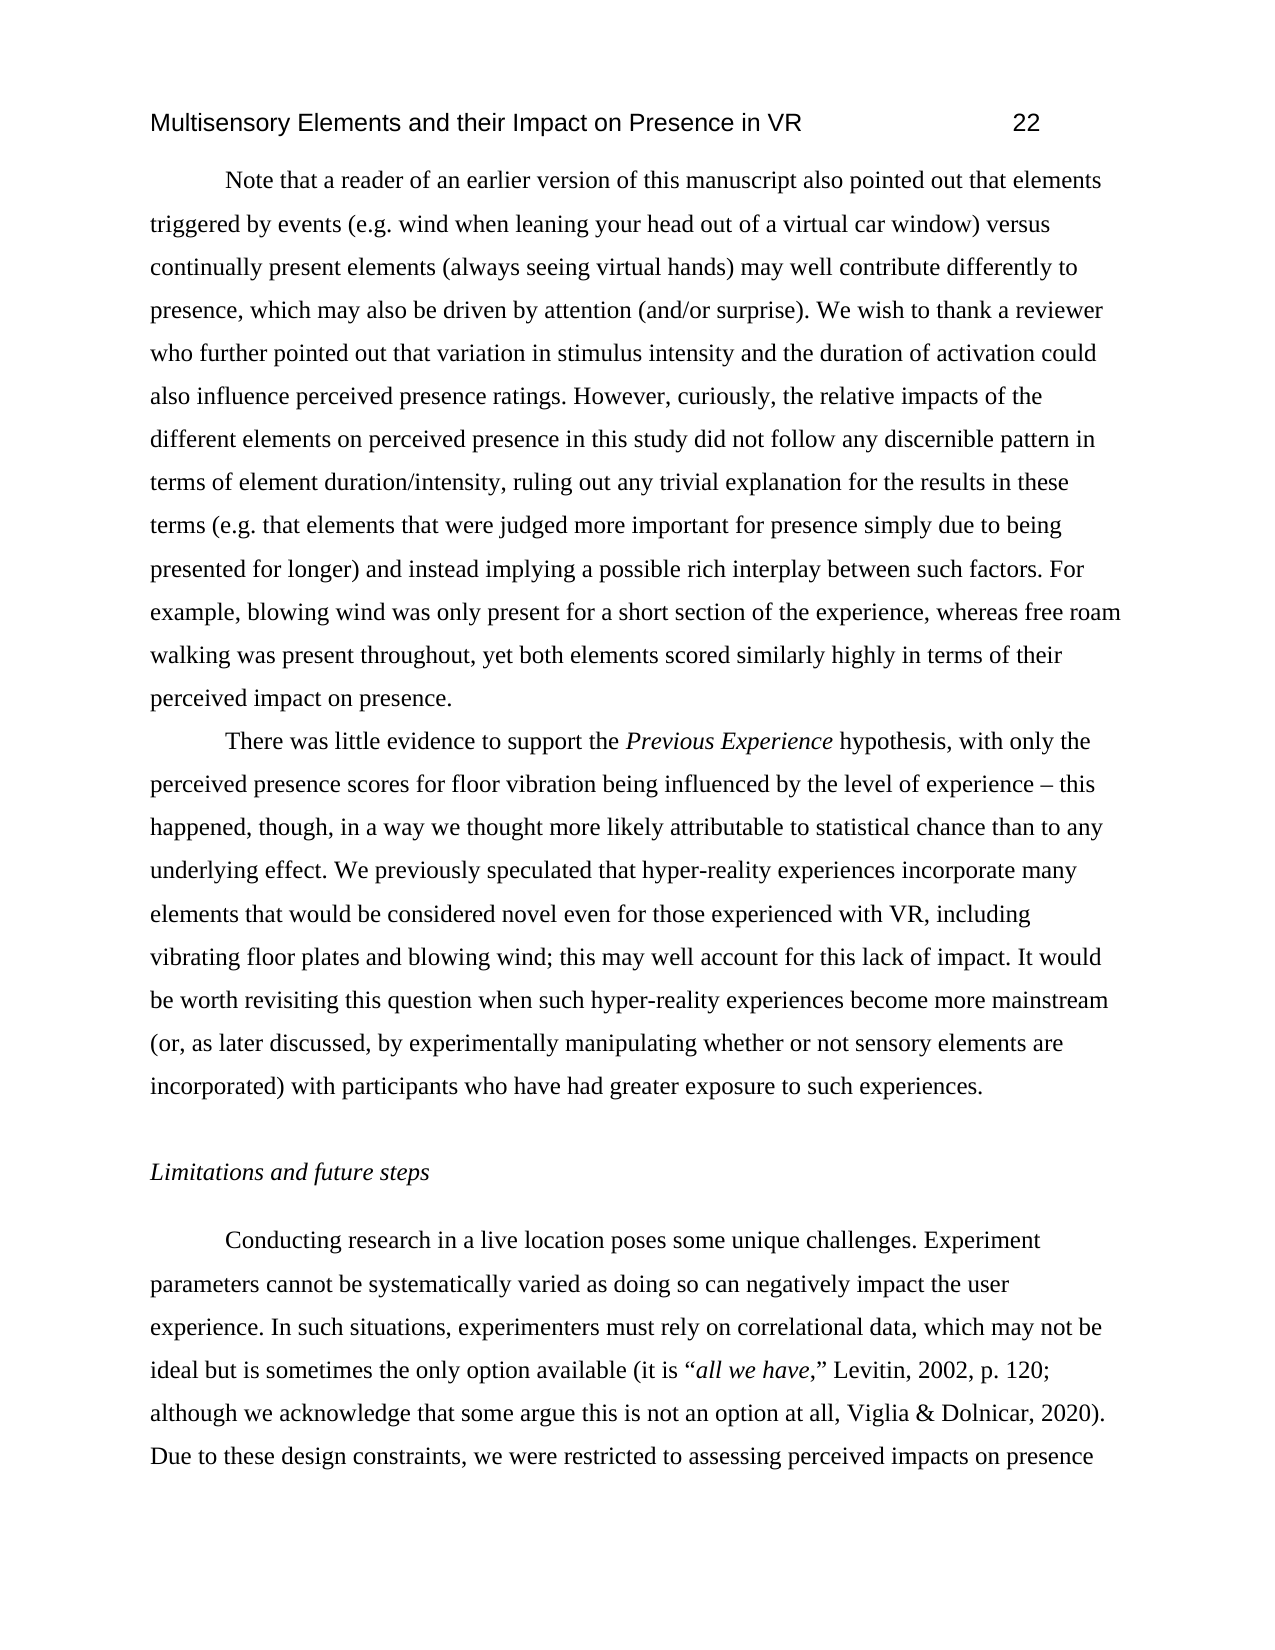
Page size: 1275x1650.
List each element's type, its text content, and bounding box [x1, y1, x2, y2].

text There was little evidence to support the Previous Experience hypothesis, with only the perceived presence scores for floor vibration being influenced by the level of experience – this happened, though, in a way we thought more likely attributable to statistical chance than to any underlying effect. We previously speculated that hyper-reality experiences incorporate many elements that would be considered novel even for those experienced with VR, including vibrating floor plates and blowing wind; this may well account for this lack of impact. It would be worth revisiting this question when such hyper-reality experiences become more mainstream (or, as later discussed, by experimentally manipulating whether or not sensory elements are incorporated) with participants who have had greater exposure to such experiences. [150, 726, 1125, 1100]
subtitle Limitations and future steps [150, 1157, 1125, 1186]
text Note that a reader of an earlier version of this manuscript also pointed out that elements triggered by events (e.g. wind when leaning your head out of a virtual car window) versus continually present elements (always seeing virtual hands) may well contribute differently to presence, which may also be driven by attention (and/or surprise). We wish to thank a reviewer who further pointed out that variation in stimulus intensity and the duration of activation could also influence perceived presence ratings. However, curiously, the relative impacts of the different elements on perceived presence in this study did not follow any discernible pattern in terms of element duration/intensity, ruling out any trivial explanation for the results in these terms (e.g. that elements that were judged more important for presence simply due to being presented for longer) and instead implying a possible rich interplay between such factors. For example, blowing wind was only present for a short section of the experience, whereas free roam walking was present throughout, yet both elements scored similarly highly in terms of their perceived impact on presence. [150, 166, 1125, 712]
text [150, 1226, 1125, 1470]
